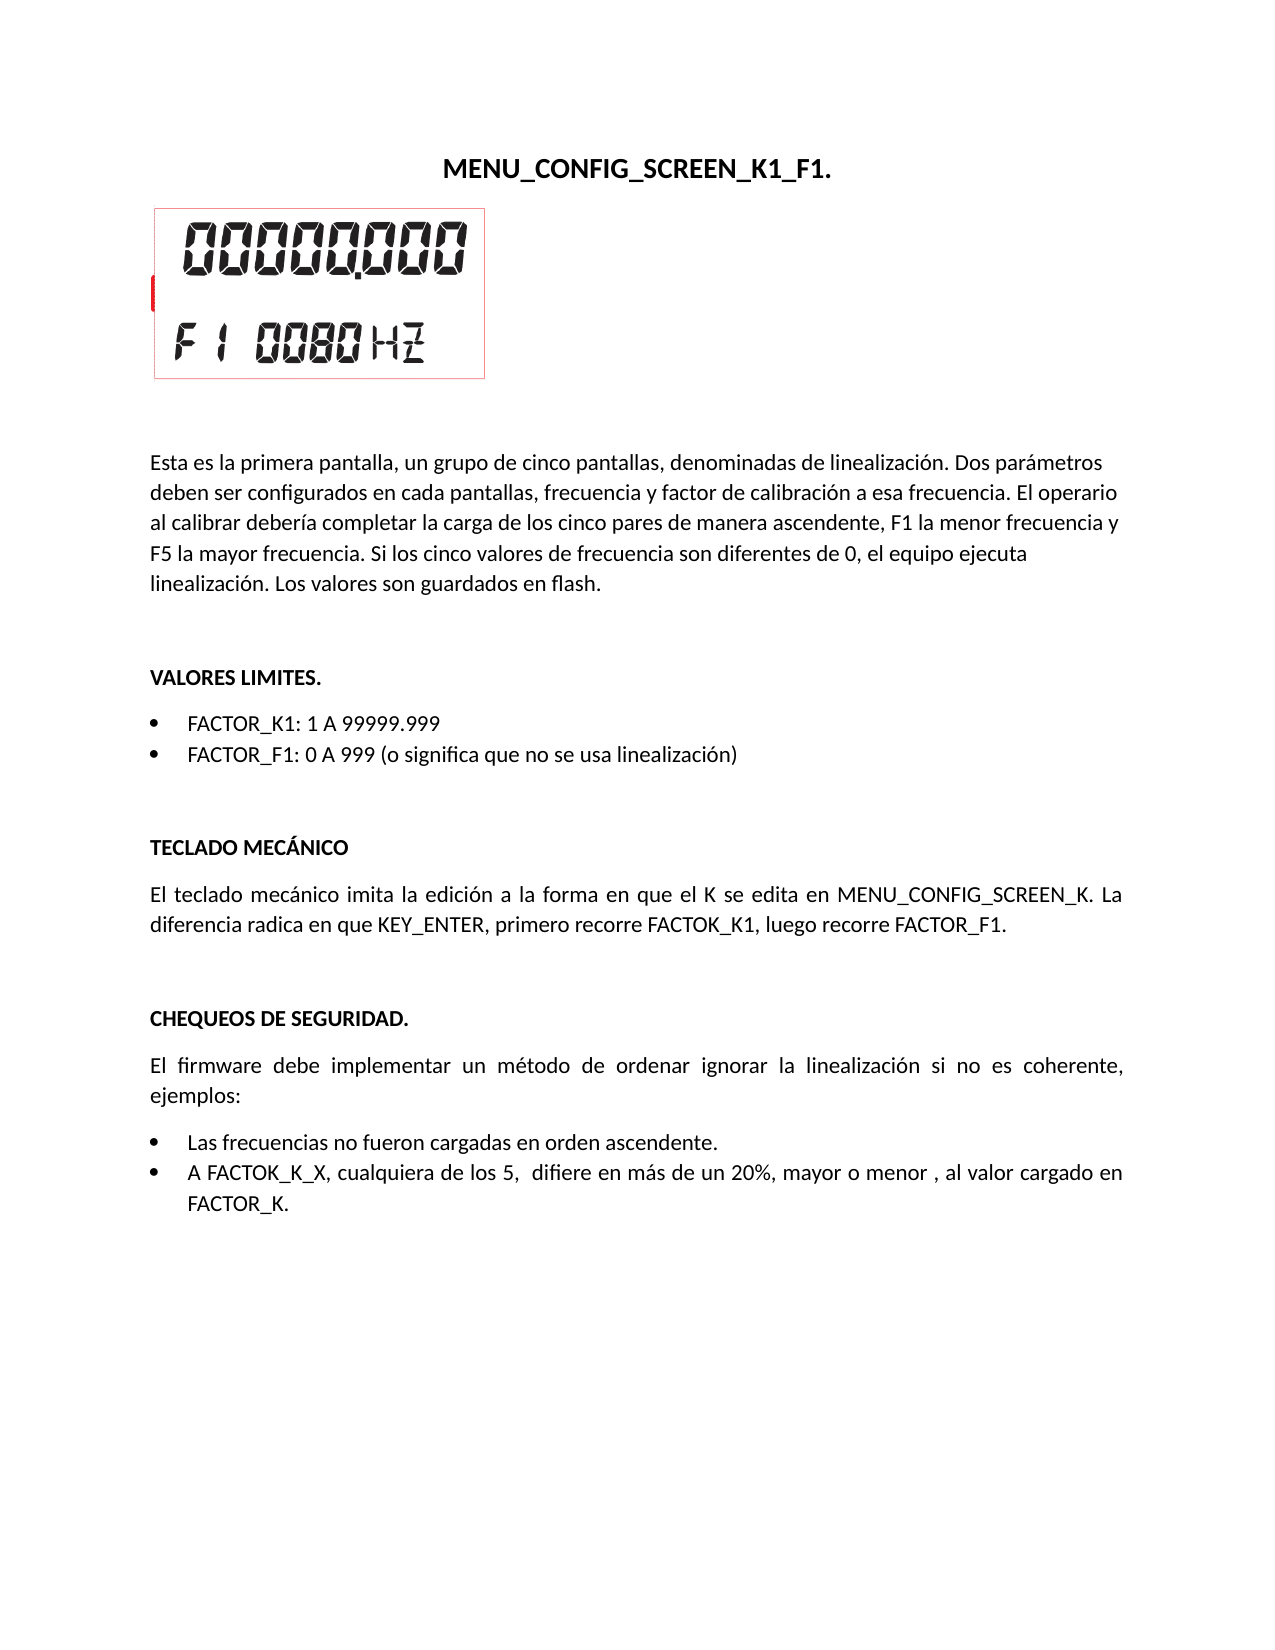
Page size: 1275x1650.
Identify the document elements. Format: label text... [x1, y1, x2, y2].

text Esta es la primera pantalla, un grupo de cinco pantallas, denominadas de linealización. Dos parámetros deben ser configurados en cada pantallas, frecuencia y factor de calibración a esa frecuencia. El operario al calibrar debería completar la carga de los cinco pares de manera ascendente, F1 la menor frecuencia y F5 la mayor frecuencia. Si los cinco valores de frecuencia son diferentes de 0, el equipo ejecuta linealización. Los valores son guardados en flash. [150, 448, 1125, 597]
text TECLADO MECÁNICO [150, 833, 1125, 861]
list FACTOR_F1: 0 A 999 (o significa que no se usa linealización) [150, 740, 1125, 768]
text CHEQUEOS DE SEGURIDAD. [150, 1004, 1125, 1032]
text El firmware debe implementar un método de ordenar ignorar la linealización si no es coherente, ejemplos: [150, 1051, 1125, 1109]
list Las frecuencias no fueron cargadas en orden ascendente. [150, 1128, 1125, 1156]
text VALORES LIMITES. [150, 663, 1125, 691]
picture [150, 205, 488, 383]
text MENU_CONFIG_SCREEN_K1_F1. [150, 150, 1125, 186]
text El teclado mecánico imita la edición a la forma en que el K se edita en MENU_CONFIG_SCREEN_K. La diferencia radica en que KEY_ENTER, primero recorre FACTOK_K1, luego recorre FACTOR_F1. [150, 880, 1125, 938]
list FACTOR_K1: 1 A 99999.999 [150, 709, 1125, 737]
list A FACTOK_K_X, cualquiera de los 5, difiere en más de un 20%, mayor o menor , al valor cargado en FACTOR_K. [150, 1158, 1125, 1217]
